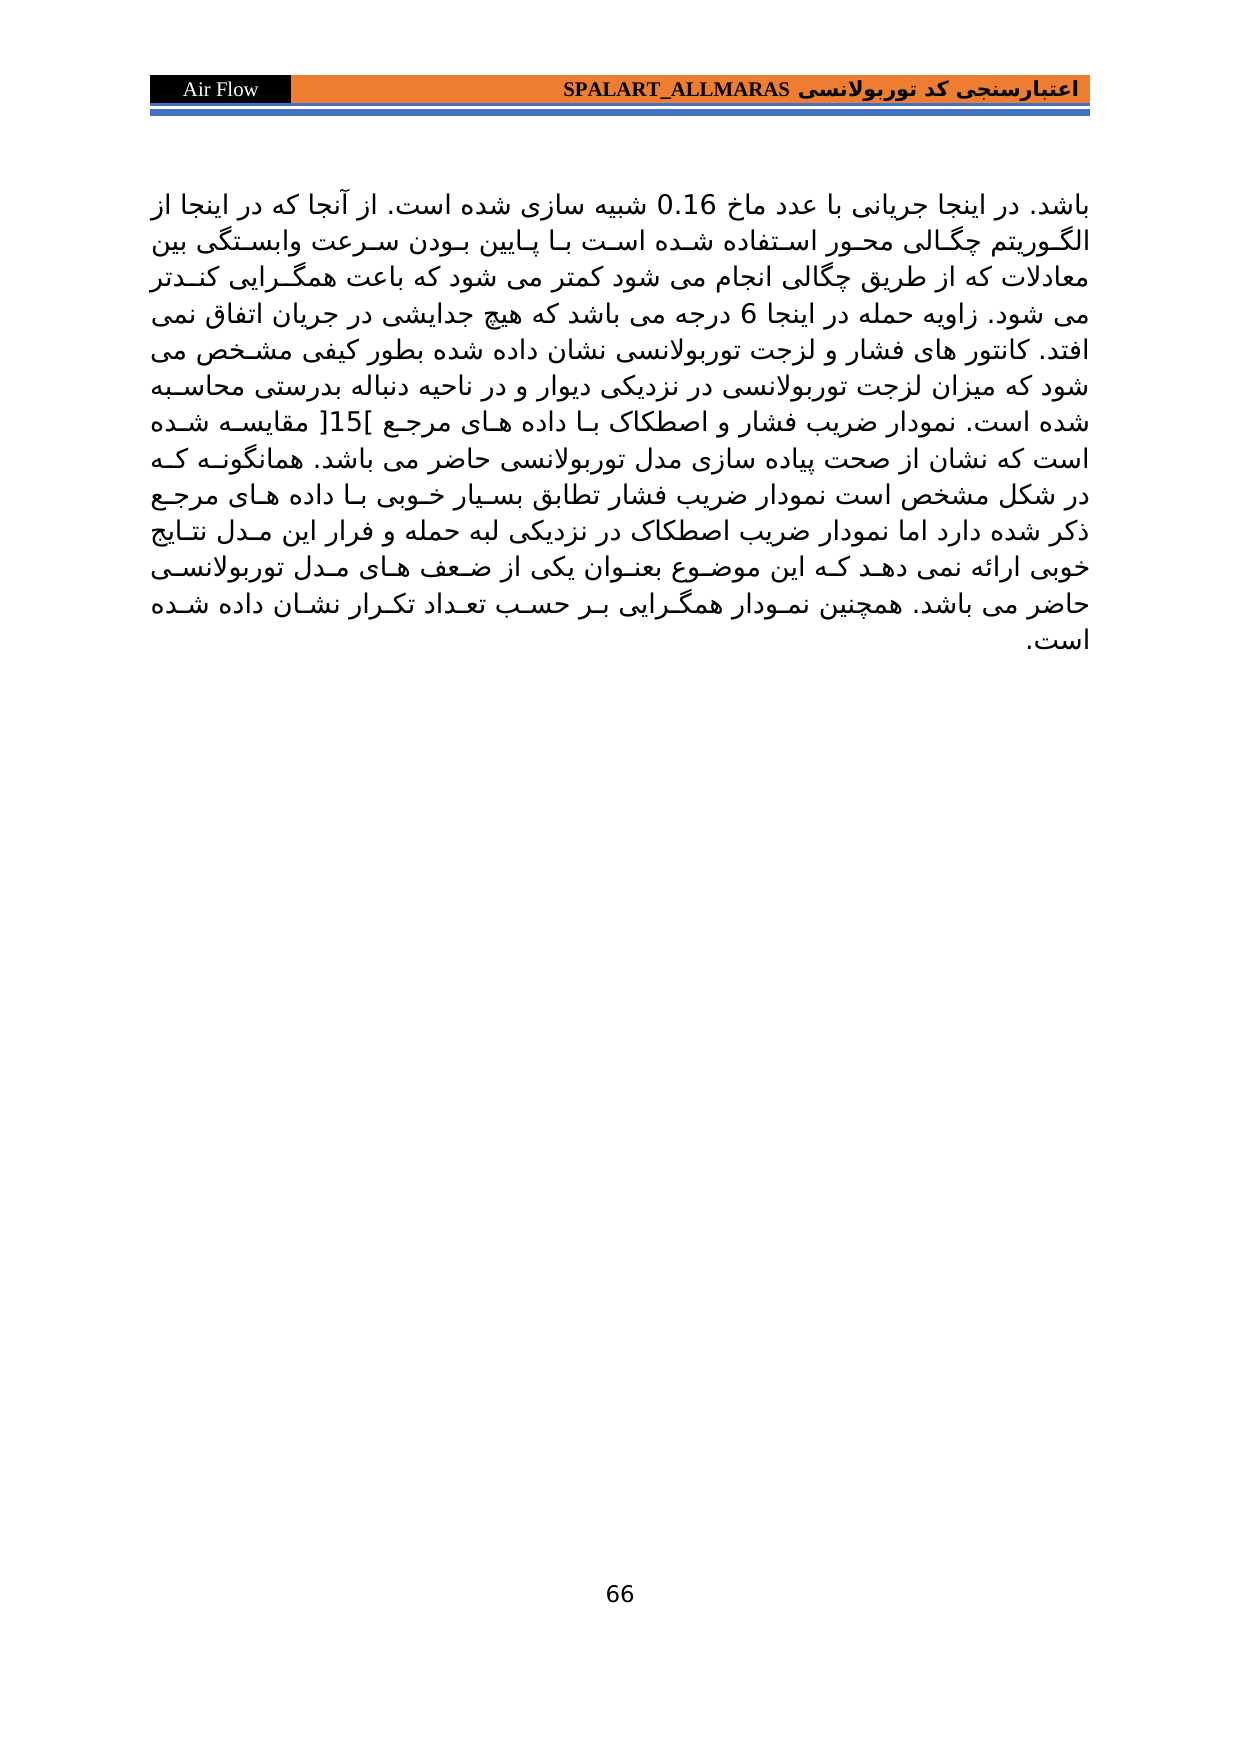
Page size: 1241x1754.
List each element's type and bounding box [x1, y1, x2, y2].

text [150, 189, 1090, 656]
